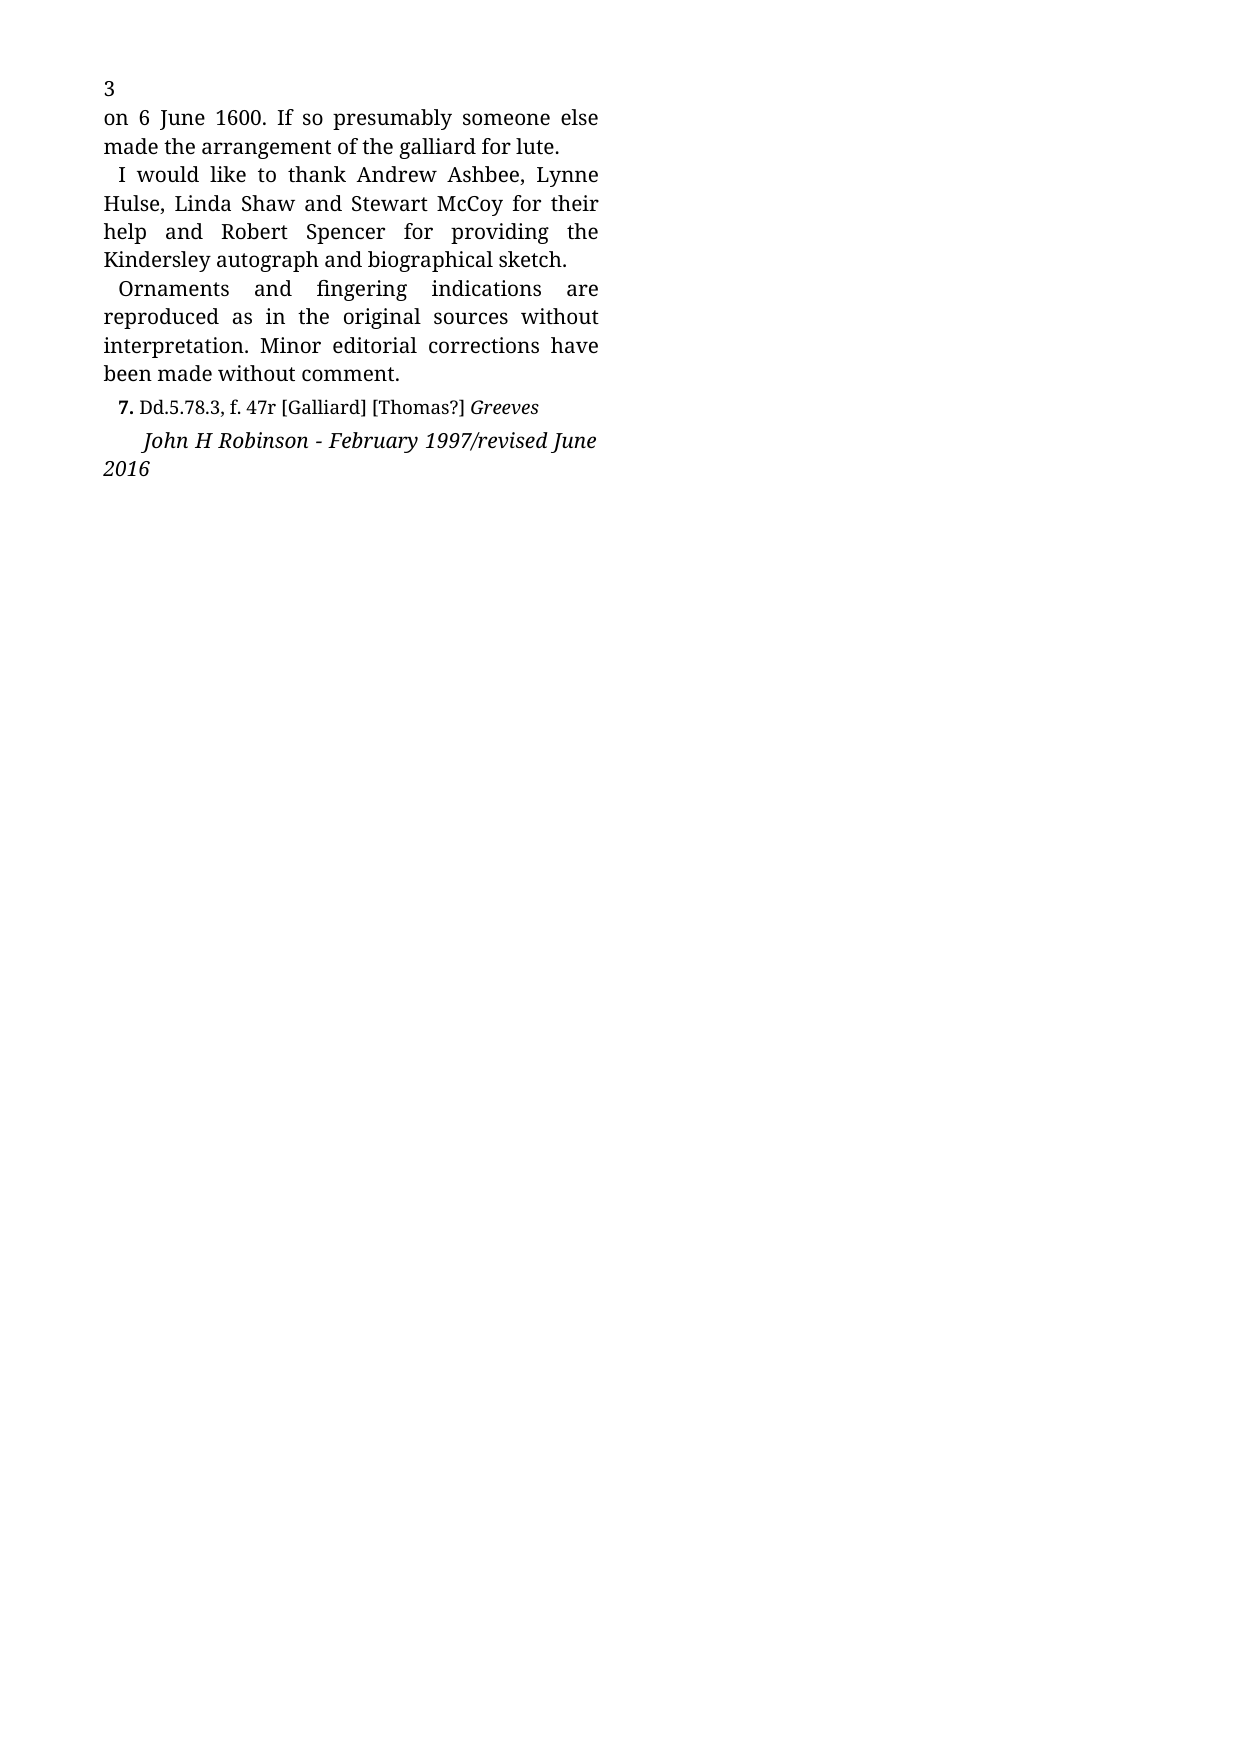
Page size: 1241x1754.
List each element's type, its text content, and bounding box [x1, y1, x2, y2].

text I would like to thank Andrew Ashbee, Lynne Hulse, Linda Shaw and Stewart McCoy for their help and Robert Spencer for providing the Kindersley autograph and biographical sketch. [103, 160, 599, 274]
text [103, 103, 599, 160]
text Ornaments and fingering indications are reproduced as in the original sources without interpretation. Minor editorial corrections have been made without comment. [103, 274, 599, 388]
text John H Robinson - February 1997/revised June 2016 [103, 426, 599, 483]
text 7. Dd.5.78.3, f. 47r [Galliard] [Thomas?] Greeves [118, 394, 599, 419]
